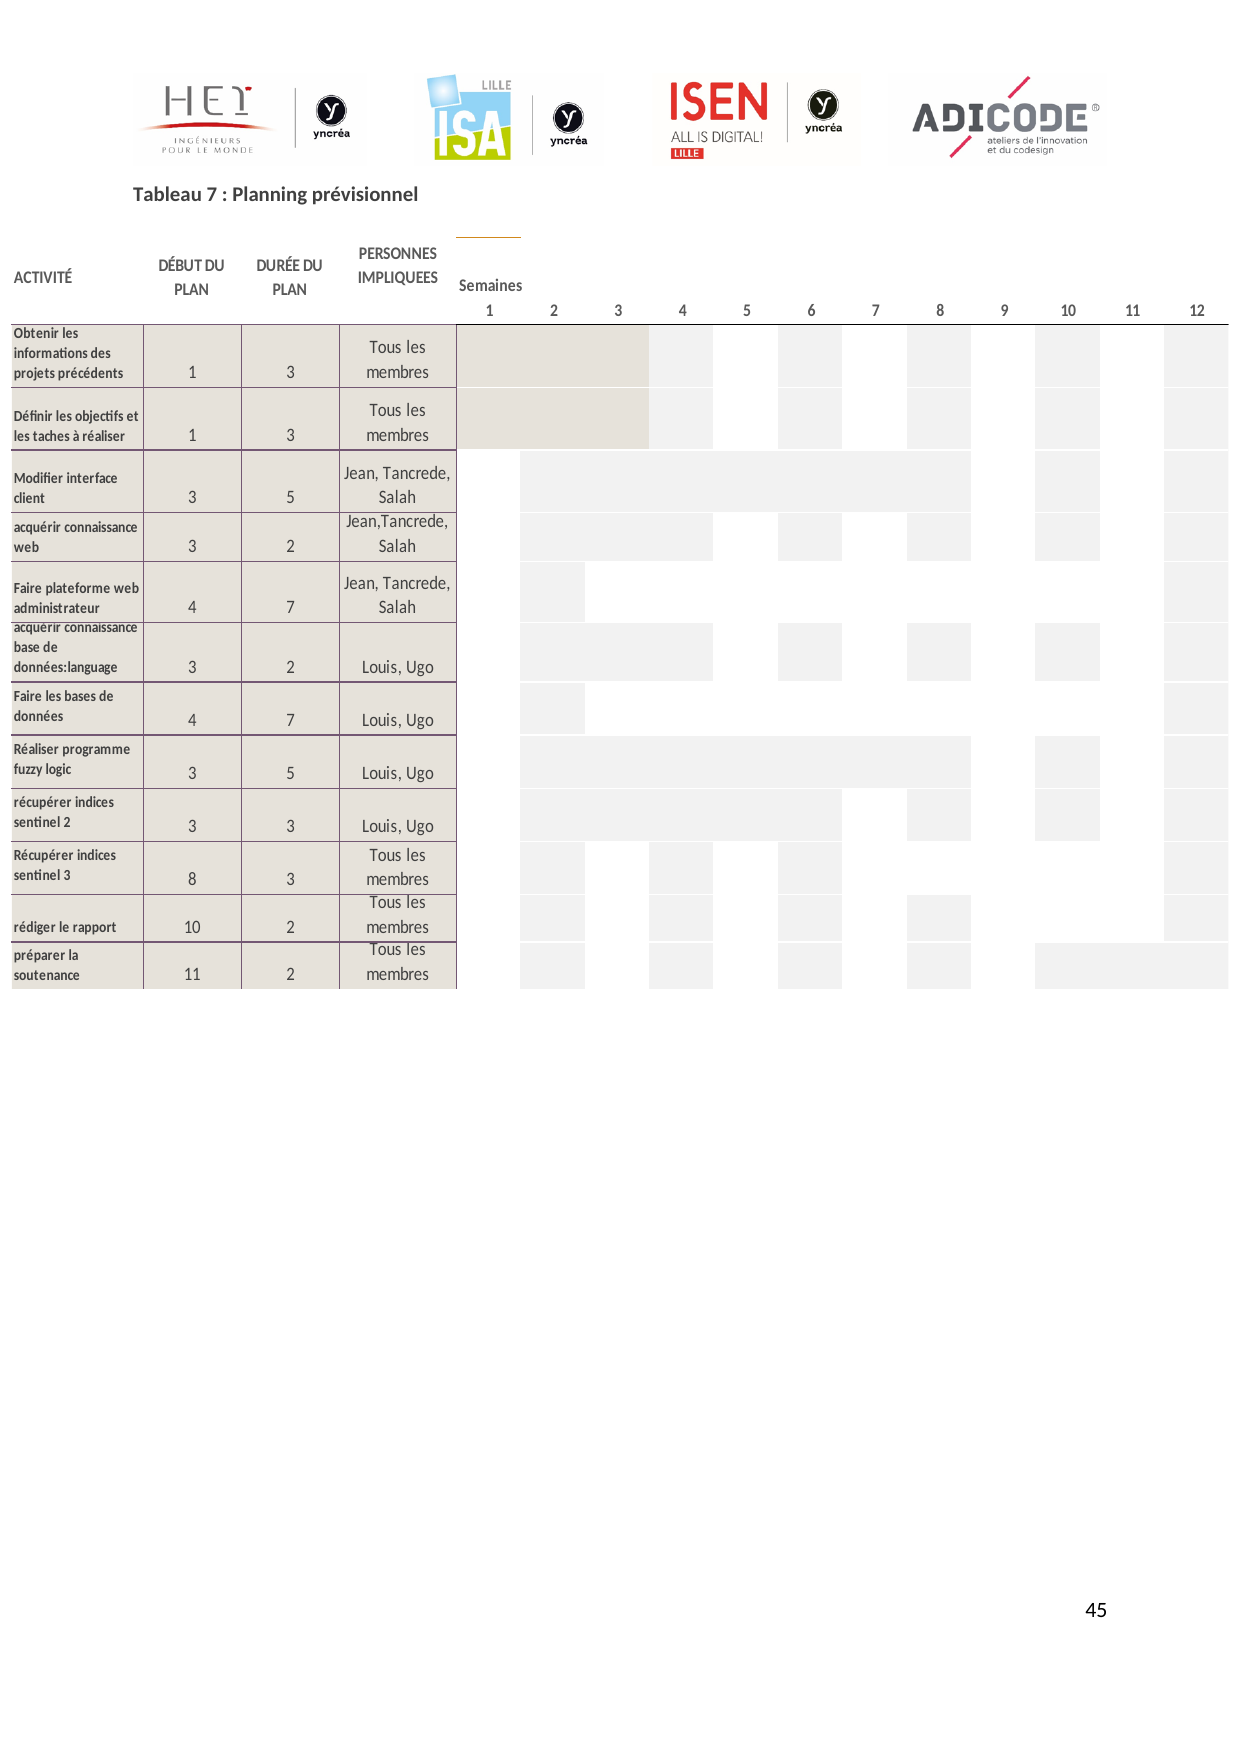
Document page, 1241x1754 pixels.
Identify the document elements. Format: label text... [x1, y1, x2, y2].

text Tableau 7 : Planning prévisionnel [133, 181, 1107, 206]
picture [132, 73, 1108, 166]
